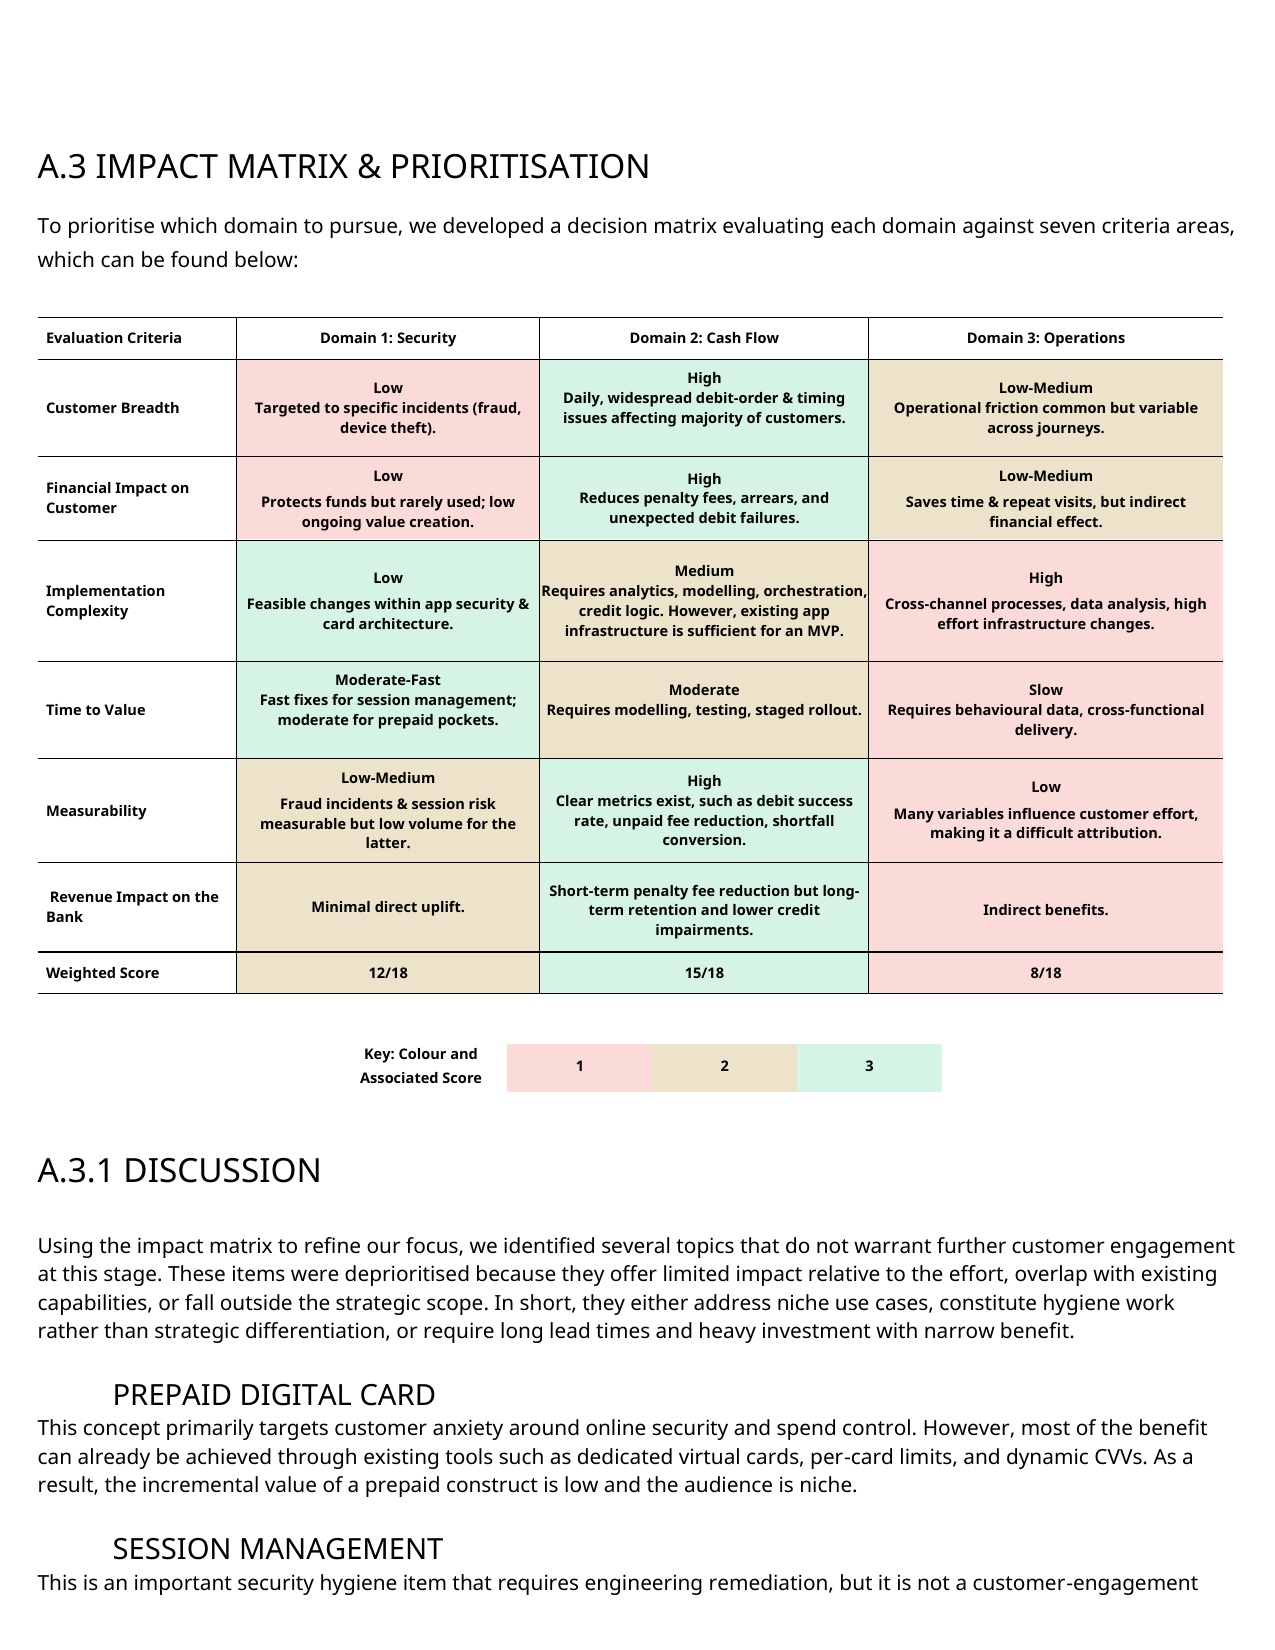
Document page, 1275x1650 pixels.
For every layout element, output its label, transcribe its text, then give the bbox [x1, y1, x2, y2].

table_cell Low Targeted to specific incidents (fraud, device theft). [237, 360, 539, 456]
table_cell Revenue Impact on the Bank [38, 863, 236, 951]
table_cell Minimal direct uplift. [237, 863, 539, 951]
table_header Key: Colour and Associated Score [335, 1044, 507, 1092]
text Using the impact matrix to refine our focus, we identified several topics that do not warrant further customer engagement at this stage. These items were deprioritised because they offer limited impact relative to the effort, overlap with existing capabilities, or fall outside the strategic scope. In short, they either address niche use cases, constitute hygiene work rather than strategic differentiation, or require long lead times and heavy investment with narrow benefit. [37, 1231, 1237, 1345]
table_cell Low Protects funds but rarely used; low ongoing value creation. [237, 457, 539, 539]
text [37, 1528, 1237, 1596]
table_cell High Clear metrics exist, such as debit success rate, unpaid fee reduction, shortfall conversion. [540, 759, 868, 862]
table_cell Medium Requires analytics, modelling, orchestration, credit logic. However, existing app infrastructure is sufficient for an MVP. [540, 541, 868, 661]
table_cell Low Feasible changes within app security & card architecture. [237, 541, 539, 661]
table_cell Indirect benefits. [869, 863, 1223, 951]
table_cell 15/18 [540, 953, 868, 993]
table_cell Low-Medium Saves time & repeat visits, but indirect financial effect. [869, 457, 1223, 539]
table_header Domain 1: Security [237, 318, 539, 359]
table_cell Measurability [38, 759, 236, 862]
table_cell Moderate Requires modelling, testing, staged rollout. [540, 662, 868, 758]
table_header 3 [797, 1044, 942, 1092]
text To prioritise which domain to pursue, we developed a decision matrix evaluating each domain against seven criteria areas, which can be found below: [37, 211, 1237, 274]
table_cell Slow Requires behavioural data, cross-functional delivery. [869, 662, 1223, 758]
table_header 2 [652, 1044, 797, 1092]
table_cell Moderate-Fast Fast fixes for session management; moderate for prepaid pockets. [237, 662, 539, 758]
table_cell 12/18 [237, 953, 539, 993]
table_header Evaluation Criteria [38, 318, 236, 359]
table_cell Low Many variables influence customer effort, making it a difficult attribution. [869, 759, 1223, 862]
table_cell Short-term penalty fee reduction but long-term retention and lower credit impairments. [540, 863, 868, 951]
table_cell Weighted Score [38, 953, 236, 993]
table_header 1 [507, 1044, 652, 1092]
table_header Domain 2: Cash Flow [540, 318, 868, 359]
text A.3.1 DISCUSSION [37, 1147, 1237, 1193]
text PREPAID DIGITAL CARD This concept primarily targets customer anxiety around online security and spend control. However, most of the benefit can already be achieved through existing tools such as dedicated virtual cards, per-card limits, and dynamic CVVs. As a result, the incremental value of a prepaid construct is low and the audience is niche. [37, 1374, 1237, 1499]
table_cell Financial Impact on Customer [38, 457, 236, 539]
table_header Domain 3: Operations [869, 318, 1223, 359]
subtitle a.3 Impact Matrix & Prioritisation [37, 145, 1237, 186]
table_cell High Cross-channel processes, data analysis, high effort infrastructure changes. [869, 541, 1223, 661]
table_cell High Daily, widespread debit-order & timing issues affecting majority of customers. [540, 360, 868, 456]
table_cell High Reduces penalty fees, arrears, and unexpected debit failures. [540, 457, 868, 539]
table_cell Time to Value [38, 662, 236, 758]
table_cell Implementation Complexity [38, 541, 236, 661]
table_cell Low-Medium Operational friction common but variable across journeys. [869, 360, 1223, 456]
table_cell 8/18 [869, 953, 1223, 993]
table_cell Low-Medium Fraud incidents & session risk measurable but low volume for the latter. [237, 759, 539, 862]
table_cell Customer Breadth [38, 360, 236, 456]
